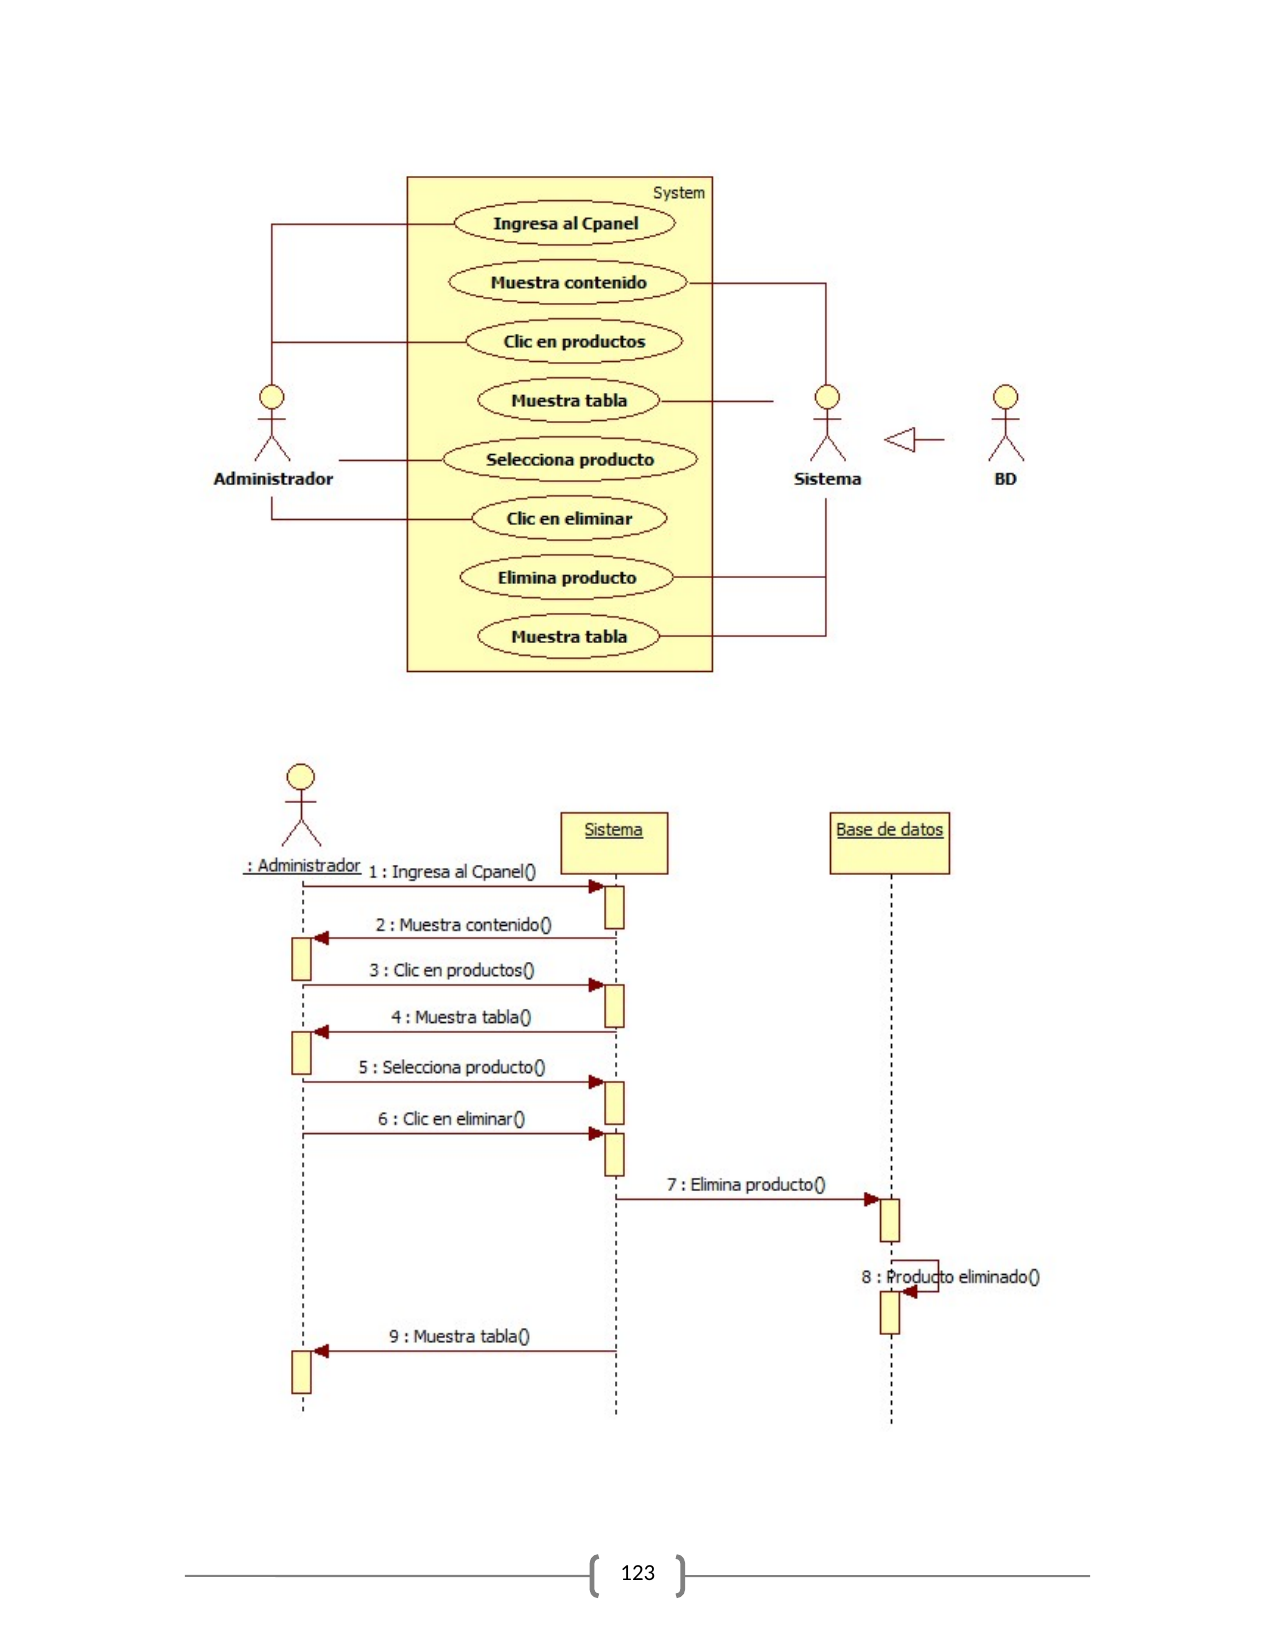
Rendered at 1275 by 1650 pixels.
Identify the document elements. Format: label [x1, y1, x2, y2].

picture [204, 732, 1071, 1457]
picture [177, 147, 1098, 702]
